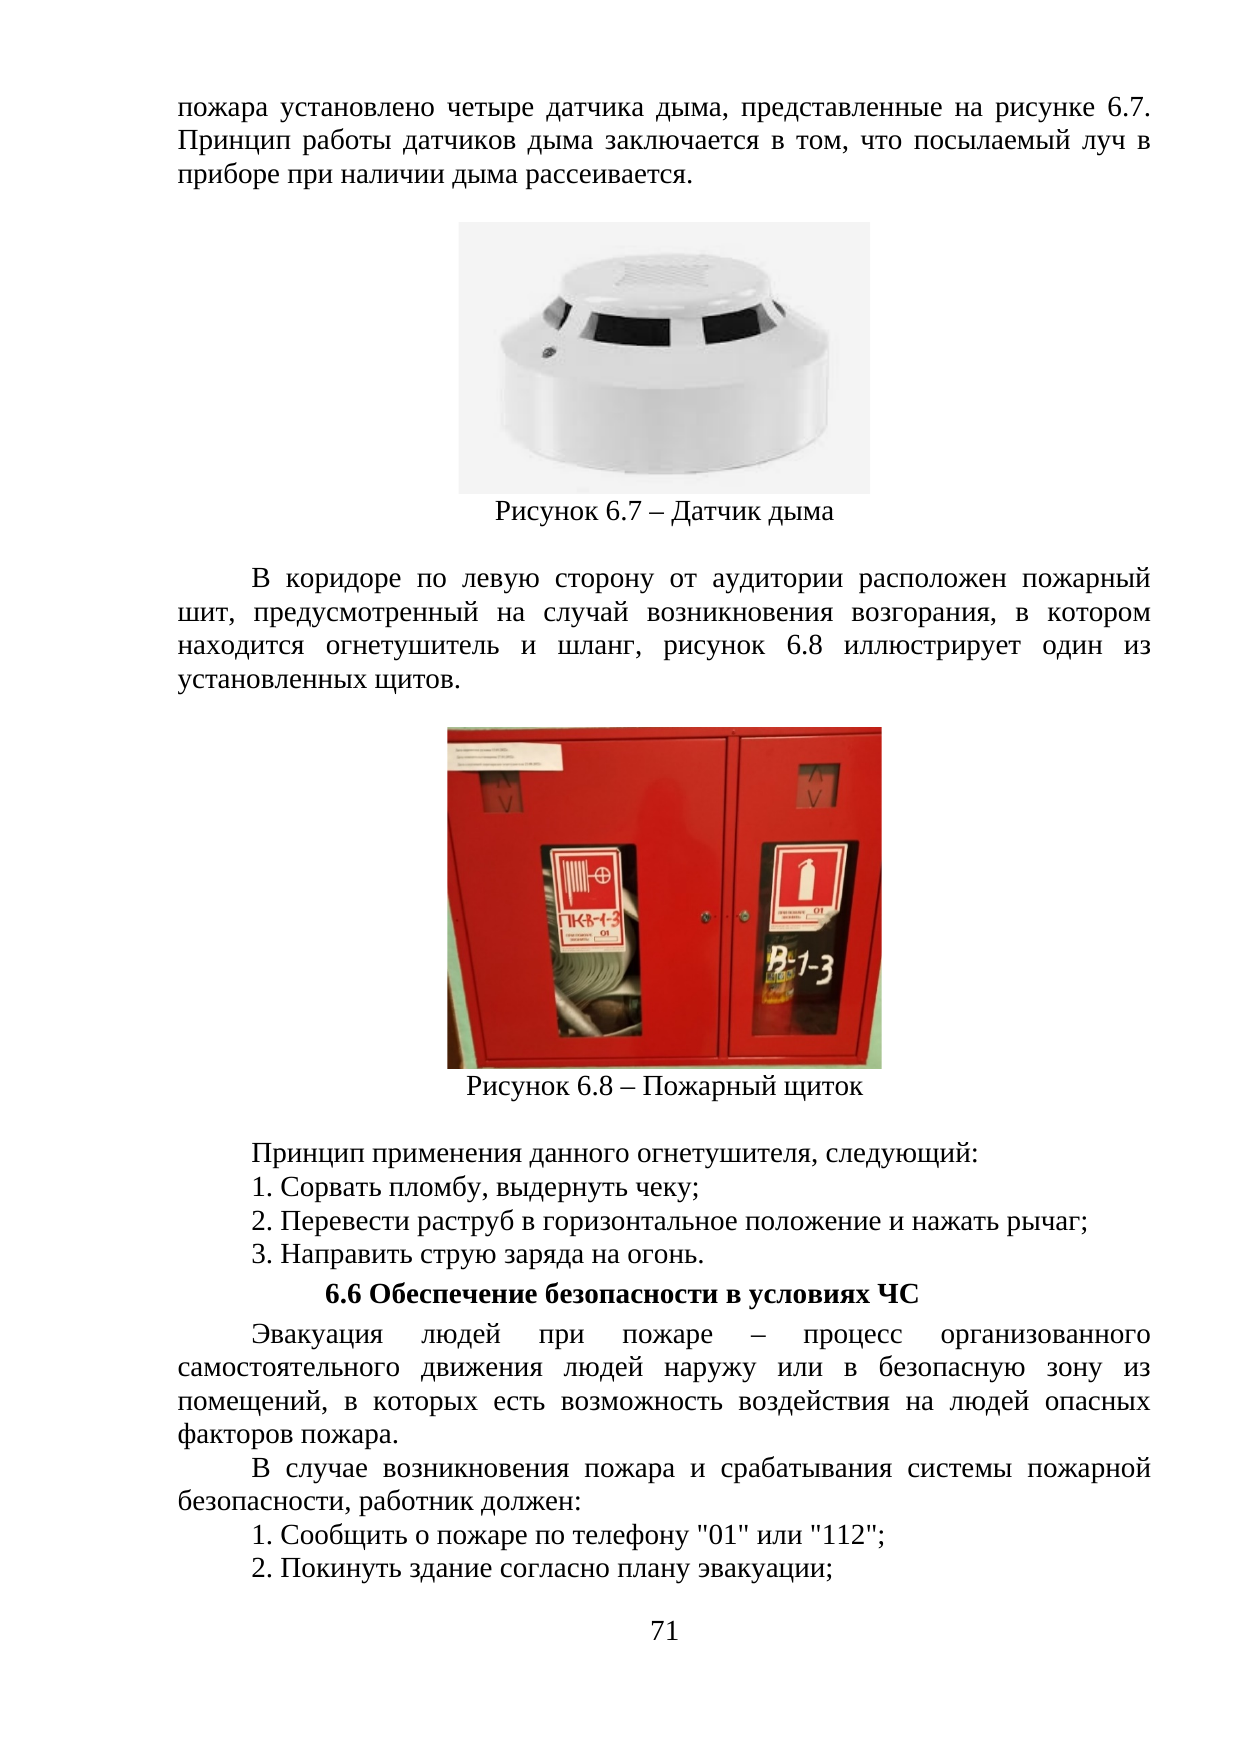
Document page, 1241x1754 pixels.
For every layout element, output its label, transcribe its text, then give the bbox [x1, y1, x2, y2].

text В коридоре по левую сторону от аудитории расположен пожарный шит, предусмотренный на случай возникновения возгорания, в котором находится огнетушитель и шланг, рисунок 6.8 иллюстрирует один из установленных щитов. [177, 560, 1152, 694]
list Сообщить о пожаре по телефону "01" или "112"; [177, 1517, 1152, 1551]
subtitle Обеспечение безопасности в условиях ЧС [251, 1276, 1152, 1309]
picture [447, 727, 882, 1069]
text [177, 89, 1152, 189]
text В случае возникновения пожара и срабатывания системы пожарной безопасности, работник должен: [177, 1450, 1152, 1517]
list Направить струю заряда на огонь. [177, 1236, 1152, 1270]
list Перевести раструб в горизонтальное положение и нажать рычаг; [177, 1203, 1152, 1236]
text Рисунок 6.7 – Датчик дыма [177, 493, 1152, 527]
text Принцип применения данного огнетушителя, следующий: [177, 1136, 1152, 1169]
text Рисунок 6.8 – Пожарный щиток [177, 1068, 1152, 1102]
list Покинуть здание согласно плану эвакуации; [177, 1551, 1152, 1584]
list Сорвать пломбу, выдернуть чеку; [177, 1169, 1152, 1203]
text Эвакуация людей при пожаре – процесс организованного самостоятельного движения людей наружу или в безопасную зону из помещений, в которых есть возможность воздействия на людей опасных факторов пожара. [177, 1316, 1152, 1450]
